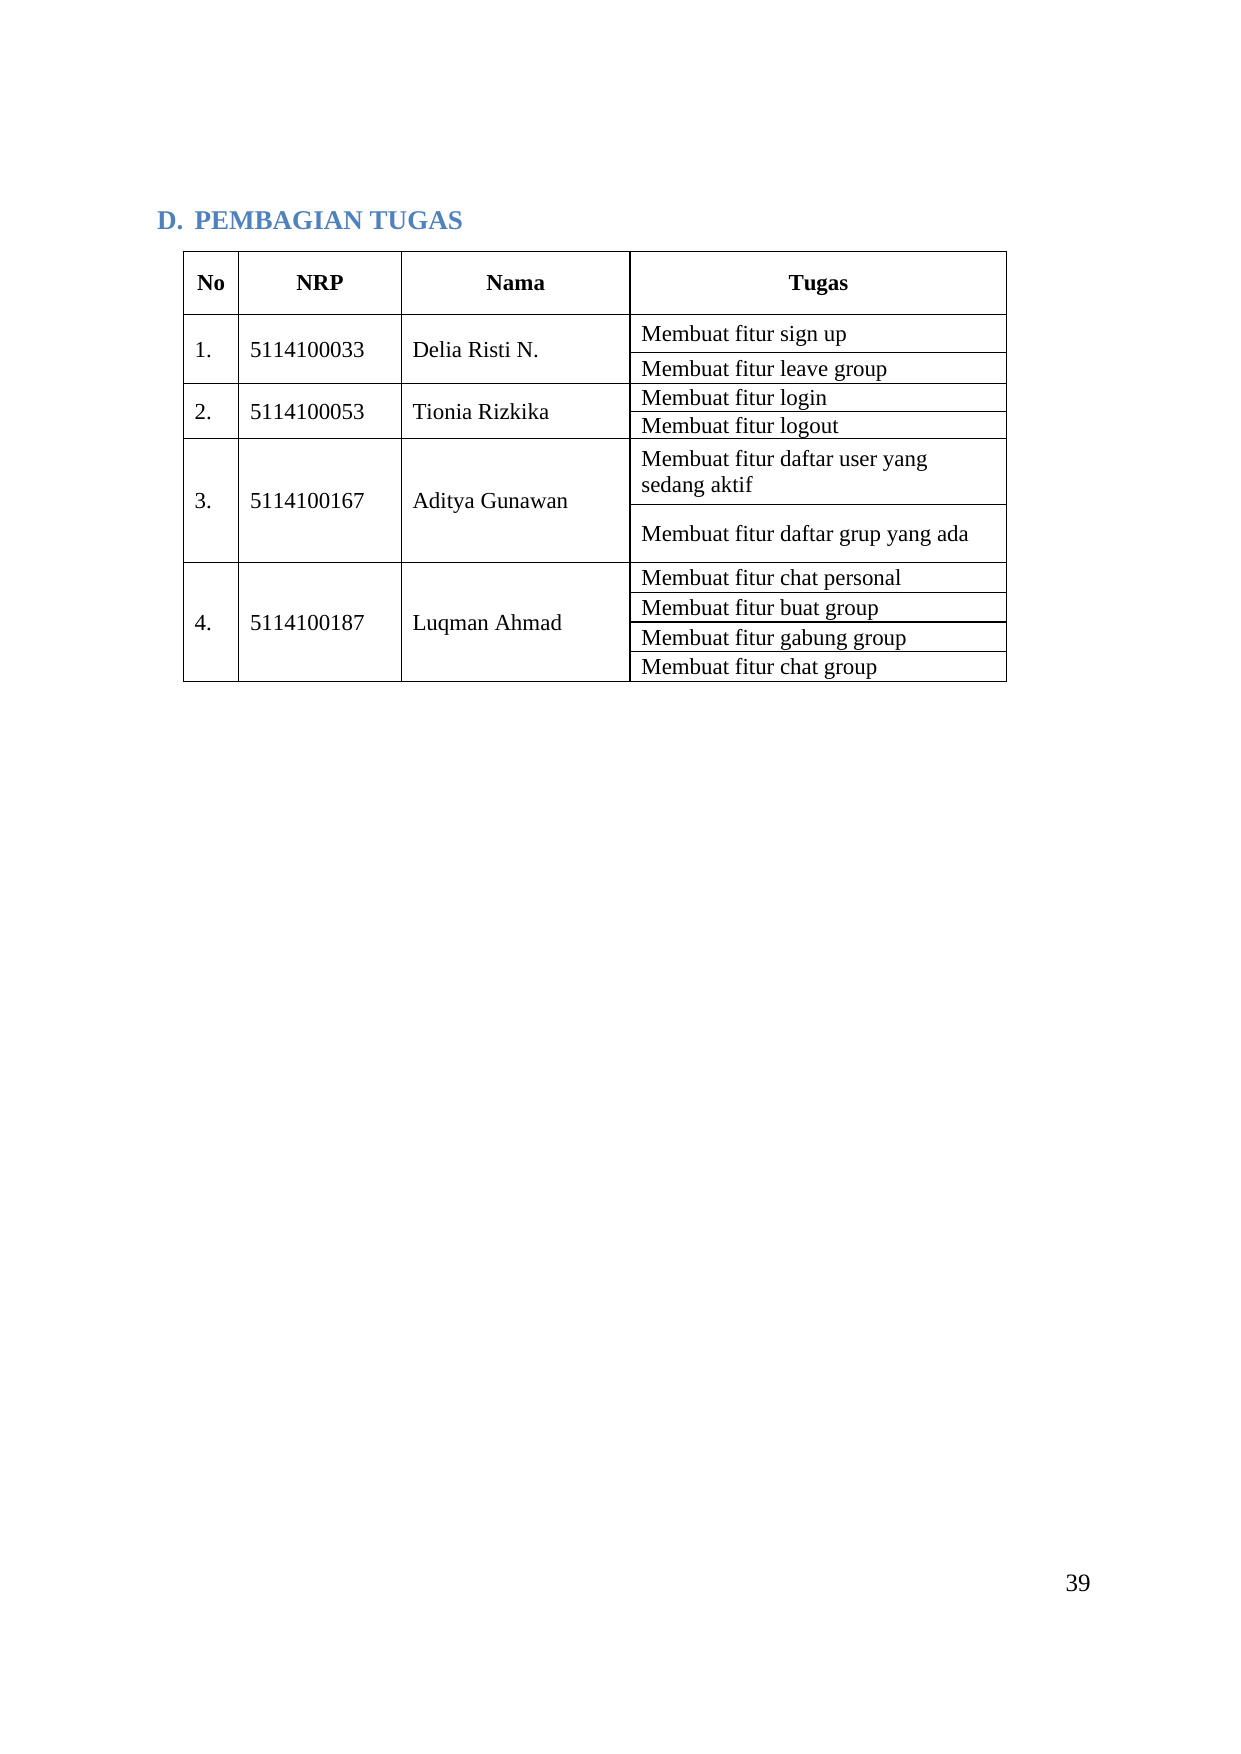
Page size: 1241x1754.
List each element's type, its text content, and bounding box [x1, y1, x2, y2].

table_cell Tionia Rizkika [402, 384, 629, 438]
table_cell 5114100053 [239, 384, 401, 438]
table_cell 5114100187 [239, 563, 401, 681]
table_header Nama [402, 252, 629, 313]
table_cell Membuat fitur chat personal [631, 563, 1006, 592]
table_cell Membuat fitur leave group [631, 353, 1006, 383]
table_cell 4. [184, 563, 238, 681]
table_cell Membuat fitur sign up [631, 315, 1006, 352]
table_header No [184, 252, 238, 313]
table_cell Membuat fitur chat group [631, 652, 1006, 681]
table_header NRP [239, 252, 401, 313]
table_cell Membuat fitur daftar user yang sedang aktif [631, 439, 1006, 504]
table_cell Membuat fitur login [631, 384, 1006, 411]
table_cell Membuat fitur logout [631, 412, 1006, 438]
table_cell Luqman Ahmad [402, 563, 629, 681]
table_header Tugas [631, 252, 1006, 313]
subtitle PEMBAGIAN TUGAS [157, 204, 1090, 235]
table_cell Aditya Gunawan [402, 439, 629, 562]
table_cell 1. [184, 315, 238, 383]
table_cell Membuat fitur buat group [631, 593, 1006, 621]
table_cell 5114100167 [239, 439, 401, 562]
table_cell 2. [184, 384, 238, 438]
table_cell Delia Risti N. [402, 315, 629, 383]
table_cell Membuat fitur gabung group [631, 623, 1006, 651]
table_cell 3. [184, 439, 238, 562]
table_cell Membuat fitur daftar grup yang ada [631, 505, 1006, 562]
table_cell 5114100033 [239, 315, 401, 383]
